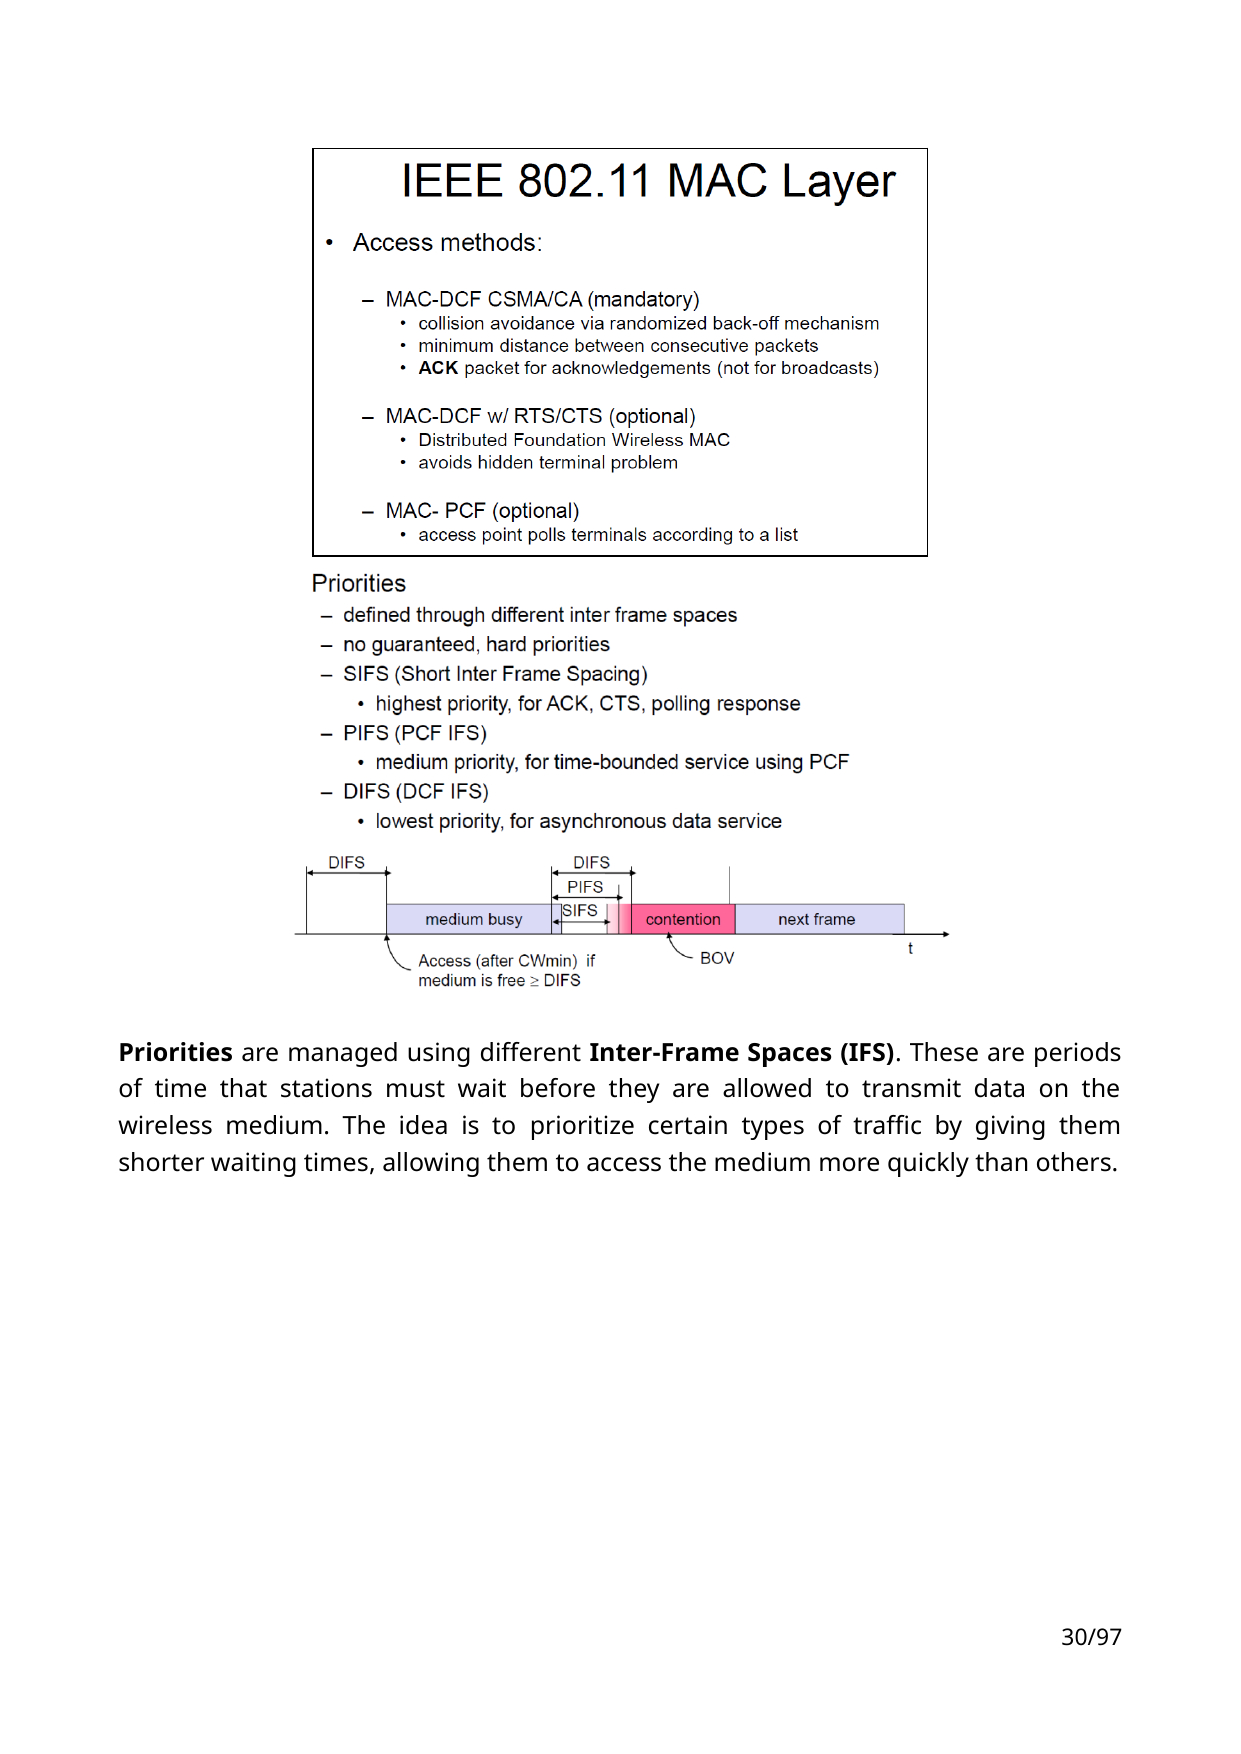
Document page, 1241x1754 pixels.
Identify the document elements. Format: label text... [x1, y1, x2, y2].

picture [283, 559, 957, 996]
picture [314, 149, 927, 555]
text Priorities are managed using different Inter-Frame Spaces (IFS). These are periods of time that stations must wait before they are allowed to transmit data on the wireless medium. The idea is to prioritize certain types of traffic by giving them shorter waiting times, allowing them to access the medium more quickly than others. [118, 1034, 1122, 1179]
